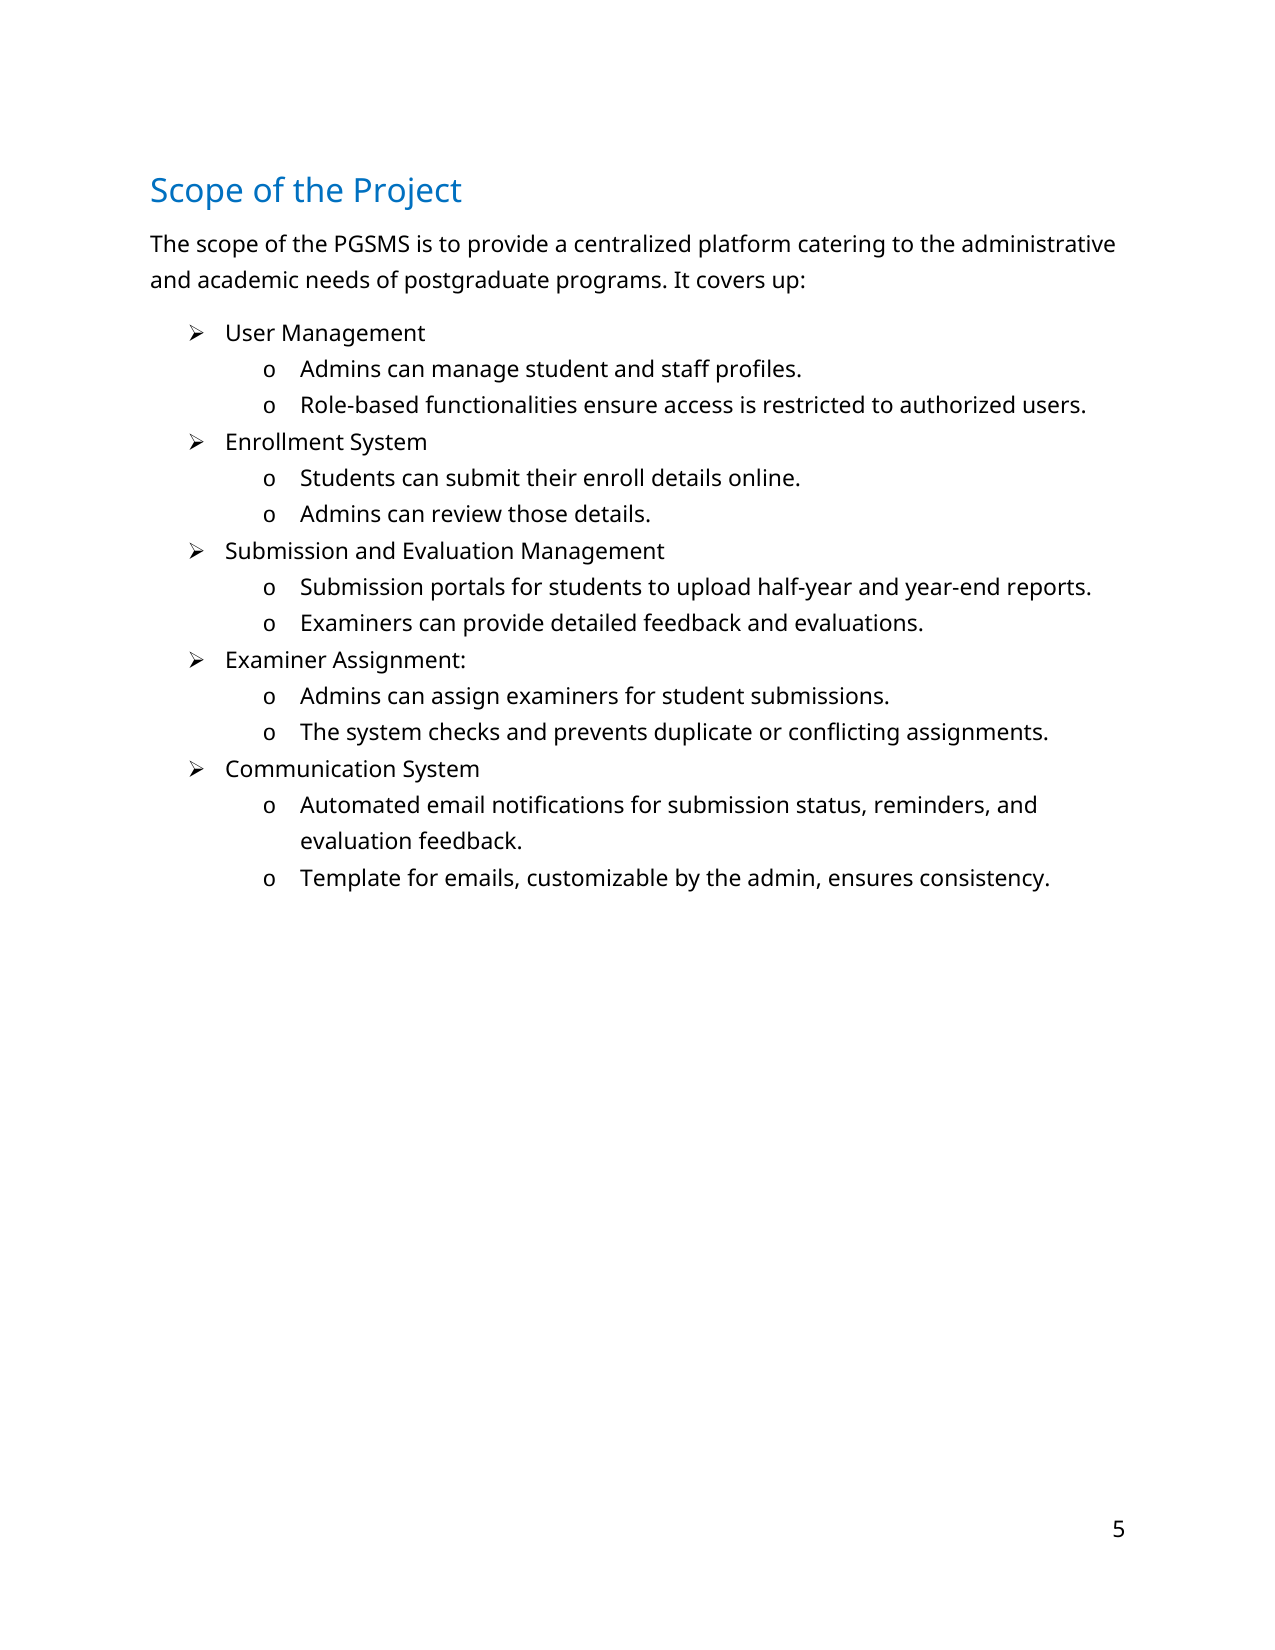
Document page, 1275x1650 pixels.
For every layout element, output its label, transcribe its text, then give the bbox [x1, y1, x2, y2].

list Template for emails, customizable by the admin, ensures consistency. [262, 861, 1125, 893]
text The scope of the PGSMS is to provide a centralized platform catering to the administrative and academic needs of postgraduate programs. It covers up: [150, 228, 1125, 295]
list Students can submit their enroll details online. [262, 462, 1125, 493]
list Role-based functionalities ensure access is restricted to authorized users. [262, 389, 1125, 421]
subtitle Scope of the Project [150, 167, 1125, 212]
list Submission portals for students to upload half-year and year-end reports. [262, 571, 1125, 602]
list The system checks and prevents duplicate or conflicting assignments. [262, 716, 1125, 748]
list User Management [187, 317, 1125, 348]
list Submission and Evaluation Management [187, 535, 1125, 566]
list Enrollment System [187, 426, 1125, 457]
list Admins can review those details. [262, 498, 1125, 530]
list Communication System [187, 753, 1125, 784]
list Admins can assign examiners for student submissions. [262, 680, 1125, 711]
list Admins can manage student and staff profiles. [262, 353, 1125, 384]
list Examiners can provide detailed feedback and evaluations. [262, 607, 1125, 639]
list Examiner Assignment: [187, 644, 1125, 675]
list Automated email notifications for submission status, reminders, and evaluation feedback. [262, 789, 1125, 856]
